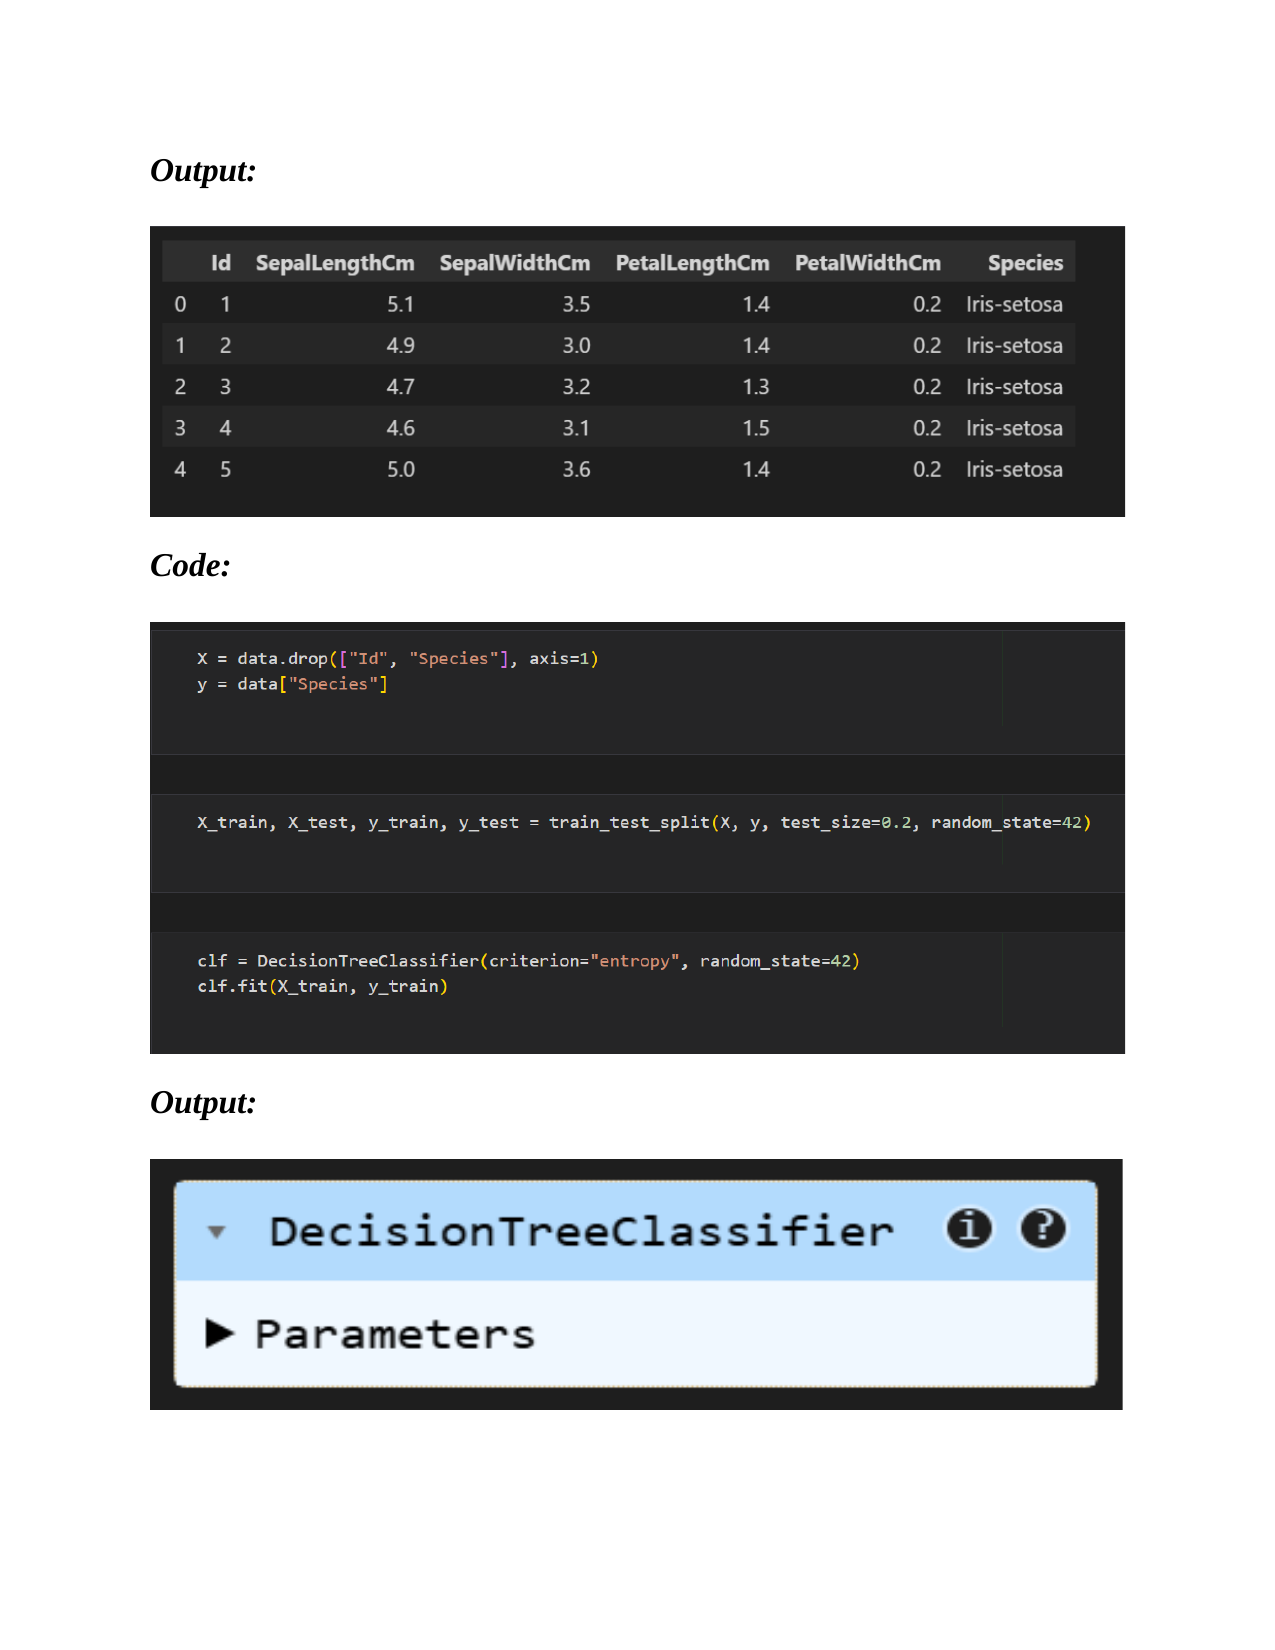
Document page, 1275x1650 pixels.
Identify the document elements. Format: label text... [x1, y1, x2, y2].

picture [150, 622, 1125, 1054]
text Output: [150, 1082, 1125, 1121]
text Code: [150, 546, 1125, 584]
picture [150, 226, 1125, 517]
text Output: [150, 150, 1125, 188]
picture [150, 1159, 1123, 1410]
